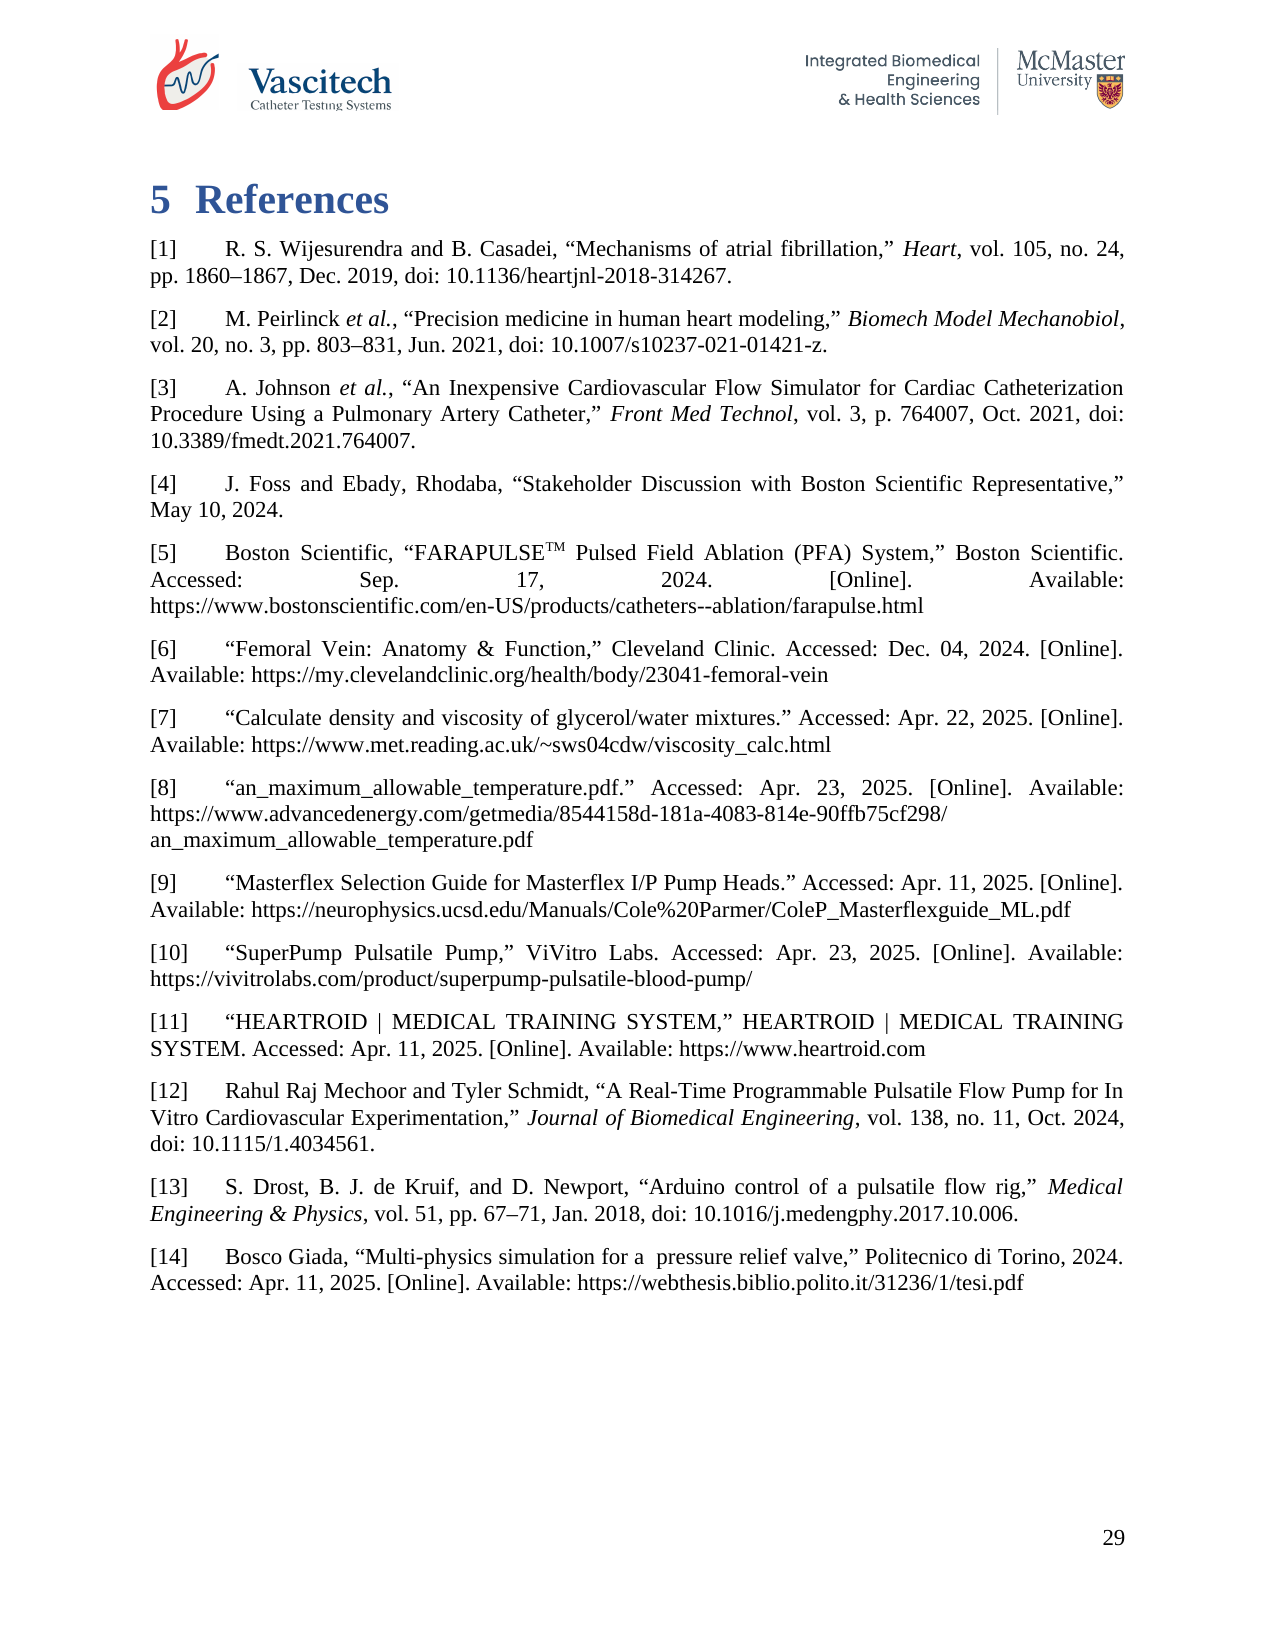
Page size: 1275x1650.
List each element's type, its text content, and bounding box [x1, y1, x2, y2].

picture [150, 34, 223, 114]
text [5] Boston Scientific, “FARAPULSETM Pulsed Field Ablation (PFA) System,” Boston Scientific. Accessed: Sep. 17, 2024. [Online]. Available: https://www.bostonscientific.com/en-US/products/catheters--ablation/farapulse.html [150, 539, 1125, 618]
text [7] “Calculate density and viscosity of glycerol/water mixtures.” Accessed: Apr. 22, 2025. [Online]. Available: https://www.met.reading.ac.uk/~sws04cdw/viscosity_calc.html [150, 704, 1125, 757]
text [11] “HEARTROID | MEDICAL TRAINING SYSTEM,” HEARTROID | MEDICAL TRAINING SYSTEM. Accessed: Apr. 11, 2025. [Online]. Available: https://www.heartroid.com [150, 1008, 1125, 1061]
text [9] “Masterflex Selection Guide for Masterflex I/P Pump Heads.” Accessed: Apr. 11, 2025. [Online]. Available: https://neurophysics.ucsd.edu/Manuals/Cole%20Parmer/ColeP_Masterflexguide_ML.pdf [150, 869, 1125, 922]
text [14] Bosco Giada, “Multi-physics simulation for a pressure relief valve,” Politecnico di Torino, 2024. Accessed: Apr. 11, 2025. [Online]. Available: https://webthesis.biblio.polito.it/31236/1/tesi.pdf [150, 1243, 1125, 1295]
text [4] J. Foss and Ebady, Rhodaba, “Stakeholder Discussion with Boston Scientific Representative,” May 10, 2024. [150, 470, 1125, 523]
text [2] M. Peirlinck et al., “Precision medicine in human heart modeling,” Biomech Model Mechanobiol, vol. 20, no. 3, pp. 803–831, Jun. 2021, doi: 10.1007/s10237-021-01421-z. [150, 305, 1125, 357]
text [10] “SuperPump Pulsatile Pump,” ViVitro Labs. Accessed: Apr. 23, 2025. [Online]. Available: https://vivitrolabs.com/product/superpump-pulsatile-blood-pump/ [150, 939, 1125, 992]
picture [806, 48, 1125, 115]
text [3] A. Johnson et al., “An Inexpensive Cardiovascular Flow Simulator for Cardiac Catheterization Procedure Using a Pulmonary Artery Catheter,” Front Med Technol, vol. 3, p. 764007, Oct. 2021, doi: 10.3389/fmedt.2021.764007. [150, 374, 1125, 453]
text [13] S. Drost, B. J. de Kruif, and D. Newport, “Arduino control of a pulsatile flow rig,” Medical Engineering & Physics, vol. 51, pp. 67–71, Jan. 2018, doi: 10.1016/j.medengphy.2017.10.006. [150, 1173, 1125, 1226]
picture [236, 63, 403, 114]
subtitle References [150, 175, 1125, 223]
text [8] “an_maximum_allowable_temperature.pdf.” Accessed: Apr. 23, 2025. [Online]. Available: https://www.advancedenergy.com/getmedia/8544158d-181a-4083-814e-90ffb75cf298/an_maximum_allowable_temperature.pdf [150, 774, 1125, 853]
text [6] “Femoral Vein: Anatomy & Function,” Cleveland Clinic. Accessed: Dec. 04, 2024. [Online]. Available: https://my.clevelandclinic.org/health/body/23041-femoral-vein [150, 635, 1125, 688]
text [12] Rahul Raj Mechoor and Tyler Schmidt, “A Real-Time Programmable Pulsatile Flow Pump for In Vitro Cardiovascular Experimentation,” Journal of Biomedical Engineering, vol. 138, no. 11, Oct. 2024, doi: 10.1115/1.4034561. [150, 1078, 1125, 1157]
text [1] R. S. Wijesurendra and B. Casadei, “Mechanisms of atrial fibrillation,” Heart, vol. 105, no. 24, pp. 1860–1867, Dec. 2019, doi: 10.1136/heartjnl-2018-314267. [150, 235, 1125, 288]
